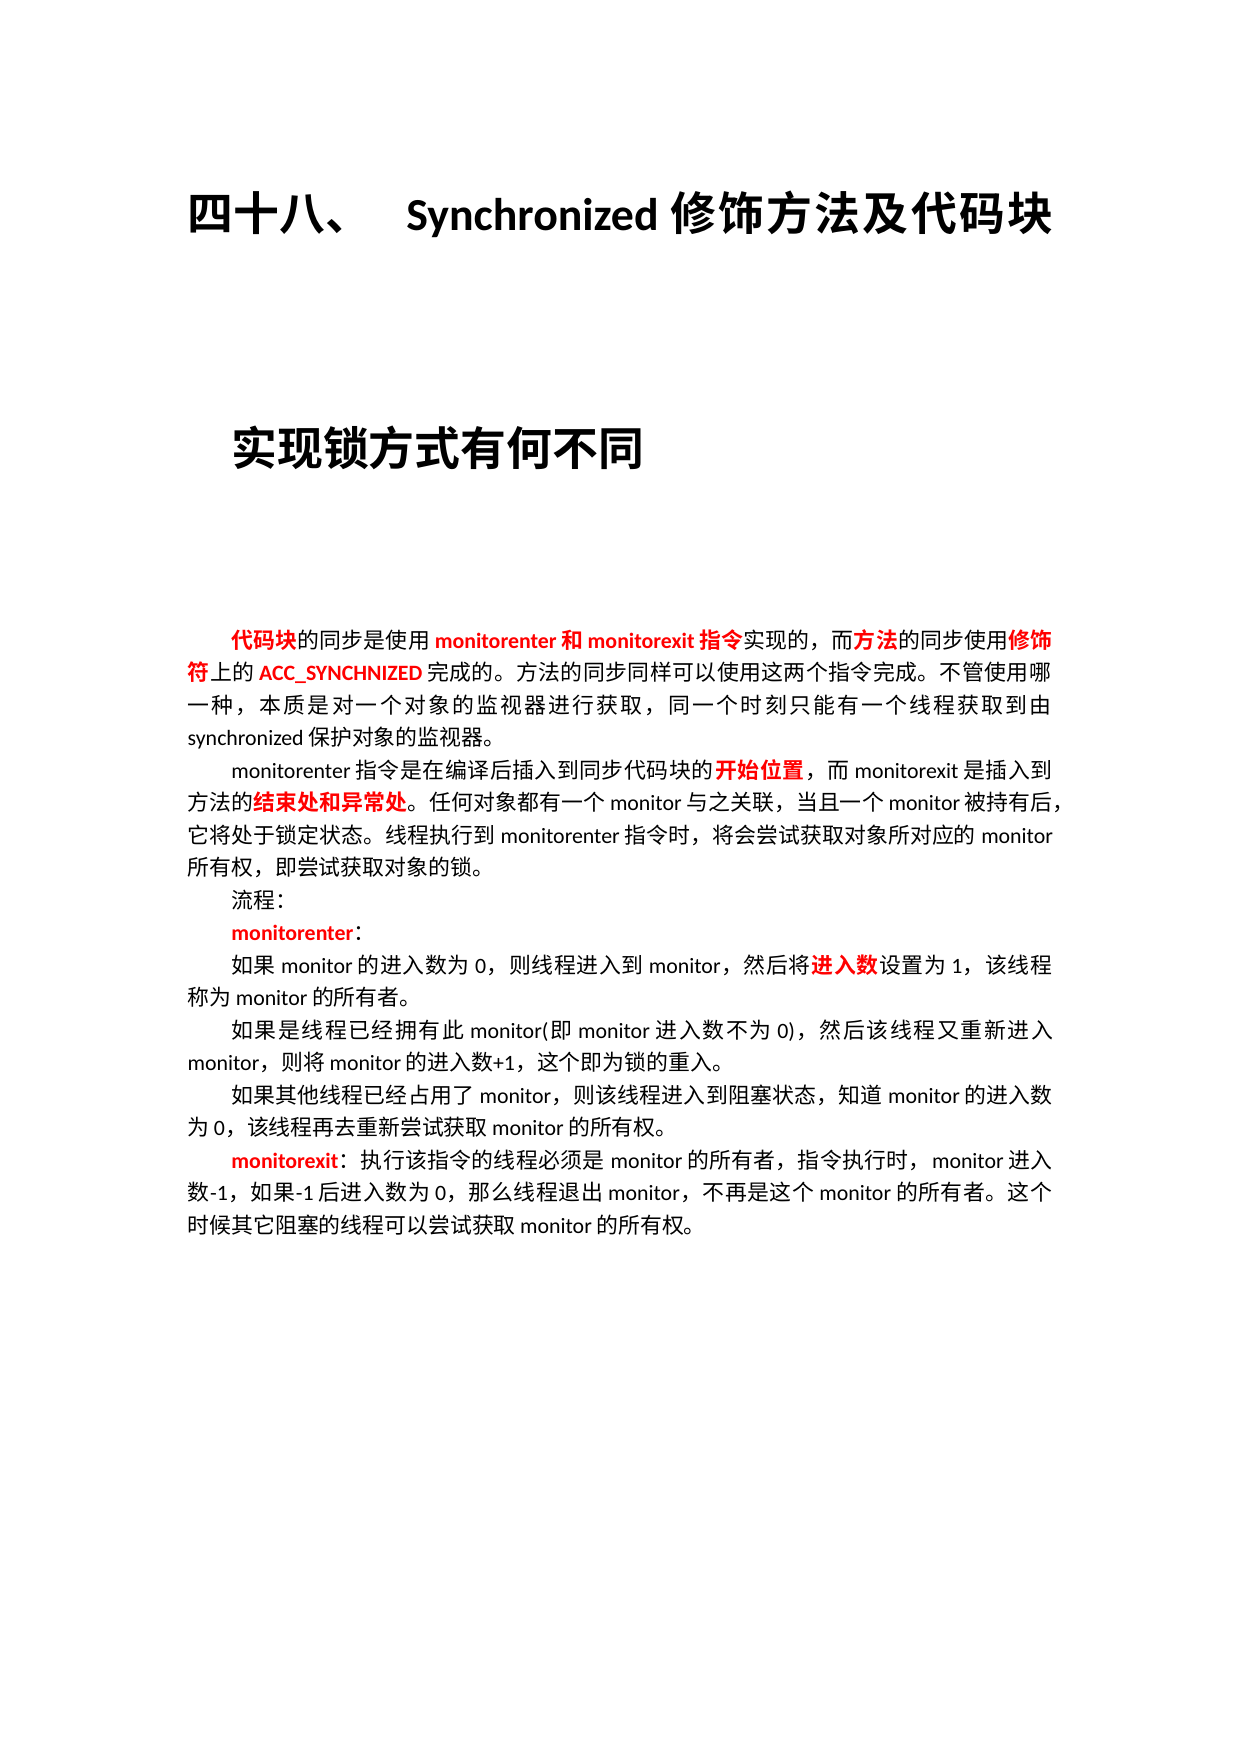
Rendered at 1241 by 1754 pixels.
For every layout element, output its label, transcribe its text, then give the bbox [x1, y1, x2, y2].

text monitorenter指令是在编译后插入到同步代码块的开始位置，而monitorexit是插入到方法的结束处和异常处。任何对象都有一个monitor与之关联，当且一个monitor被持有后，它将处于锁定状态。线程执行到monitorenter指令时，将会尝试获取对象所对应的monitor所有权，即尝试获取对象的锁。 [187, 752, 1053, 882]
text monitorexit：执行该指令的线程必须是monitor的所有者，指令执行时，monitor进入数-1，如果-1后进入数为0，那么线程退出monitor，不再是这个monitor的所有者。这个时候其它阻塞的线程可以尝试获取monitor的所有权。 [187, 1142, 1053, 1240]
text 如果是线程已经拥有此monitor(即monitor进入数不为0)，然后该线程又重新进入monitor，则将monitor的进入数+1，这个即为锁的重入。 [187, 1012, 1053, 1077]
text 代码块的同步是使用monitorenter和monitorexit指令实现的，而方法的同步使用修饰符上的ACC_SYNCHNIZED完成的。方法的同步同样可以使用这两个指令完成。不管使用哪一种，本质是对一个对象的监视器进行获取，同一个时刻只能有一个线程获取到由synchronized保护对象的监视器。 [187, 622, 1053, 752]
text 流程： [187, 882, 1053, 915]
text 如果monitor的进入数为0，则线程进入到monitor，然后将进入数设置为1，该线程称为monitor的所有者。 [187, 947, 1053, 1012]
subtitle Synchronized修饰方法及代码块实现锁方式有何不同 [187, 162, 1053, 494]
text 如果其他线程已经占用了monitor，则该线程进入到阻塞状态，知道monitor的进入数为0，该线程再去重新尝试获取monitor的所有权。 [187, 1077, 1053, 1142]
text monitorenter： [187, 915, 1053, 947]
